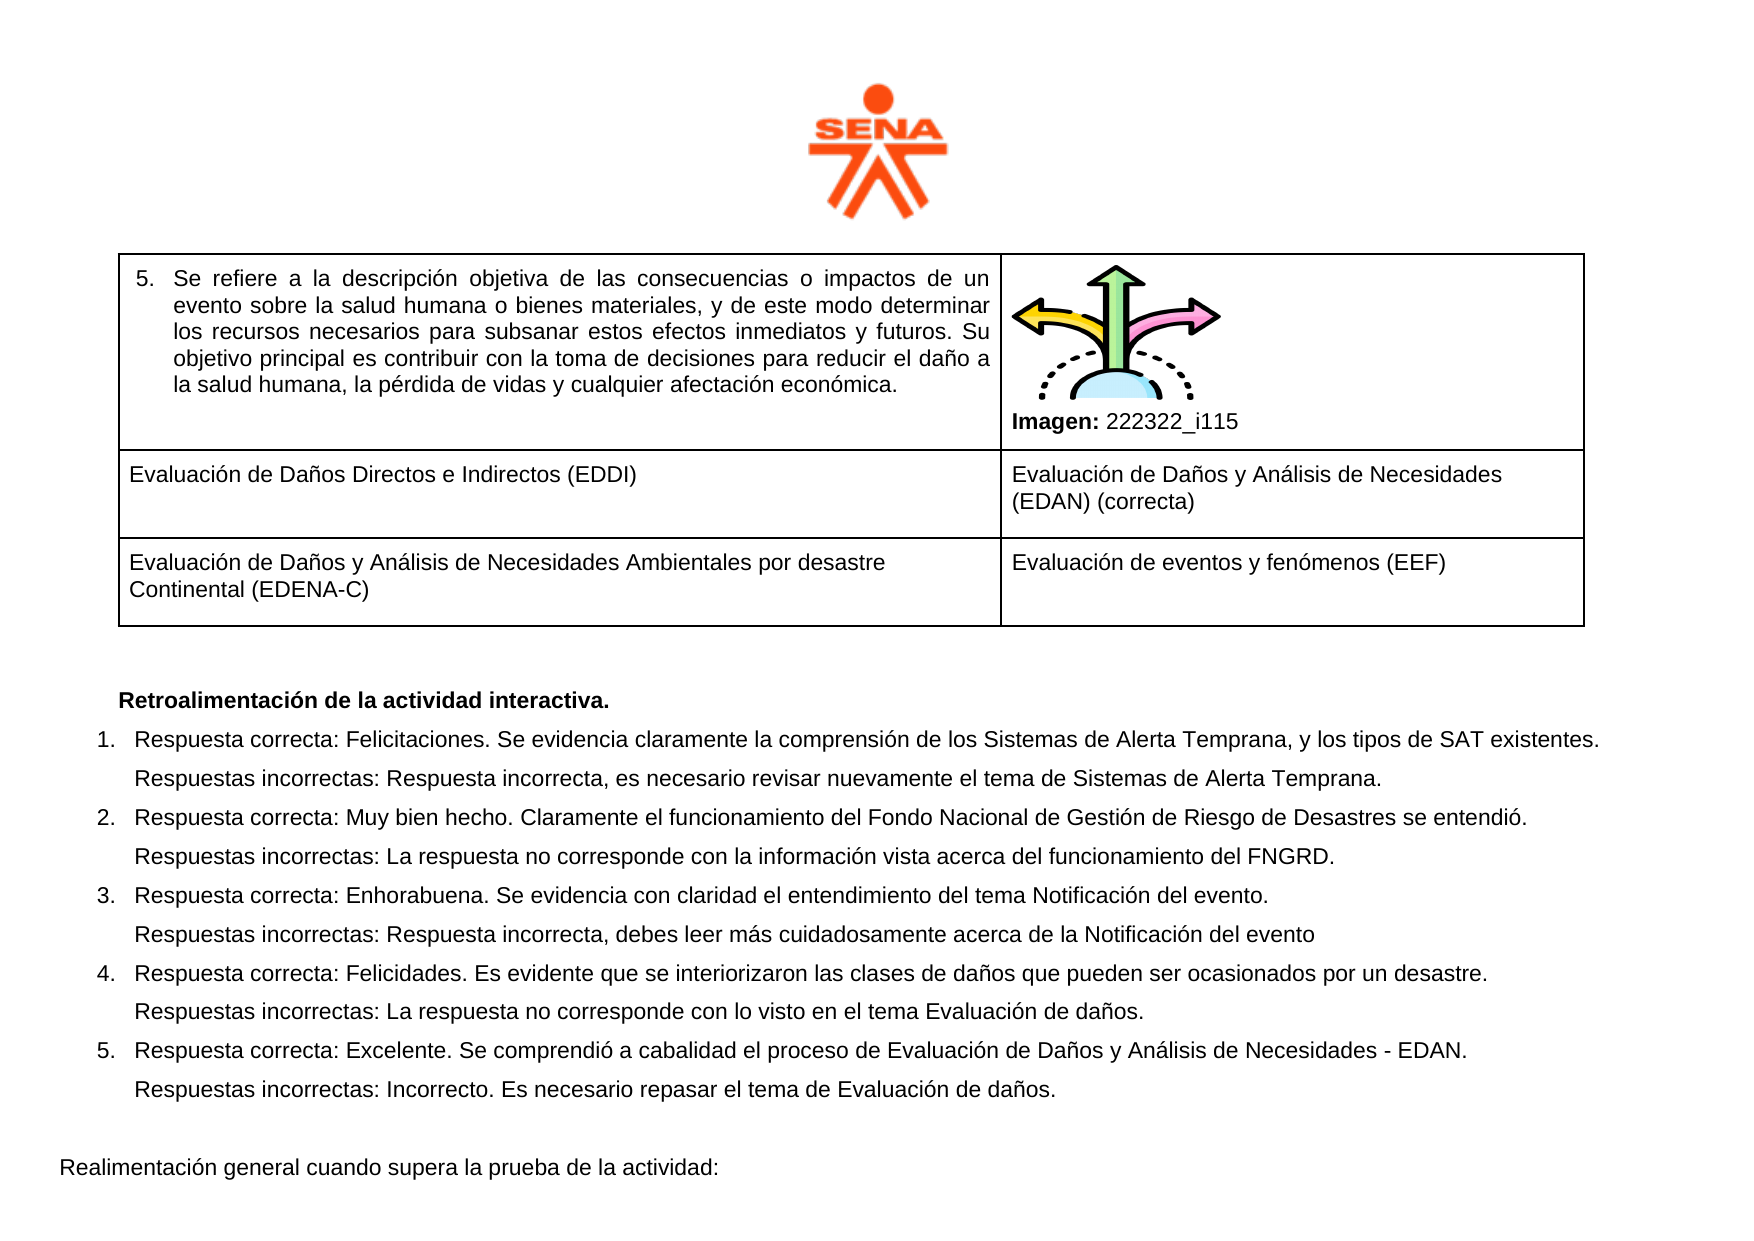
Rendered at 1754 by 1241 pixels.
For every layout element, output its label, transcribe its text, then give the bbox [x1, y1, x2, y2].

table_cell Evaluación de Daños Directos e Indirectos (EDDI) [120, 451, 1000, 537]
table_cell Evaluación de Daños y Análisis de Necesidades (EDAN) (correcta) [1002, 451, 1583, 537]
text Realimentación general cuando supera la prueba de la actividad: [59, 1154, 1695, 1180]
list Respuesta correcta: Muy bien hecho. Claramente el funcionamiento del Fondo Nacional de Gestión de Riesgo de Desastres se entendió. [97, 804, 1695, 830]
table_cell Evaluación de eventos y fenómenos (EEF) [1002, 539, 1583, 625]
text Respuestas incorrectas: Respuesta incorrecta, debes leer más cuidadosamente acerca de la Notificación del evento [134, 921, 1695, 947]
list Respuesta correcta: Felicidades. Es evidente que se interiorizaron las clases de daños que pueden ser ocasionados por un desastre. [97, 959, 1695, 986]
list Respuesta correcta: Felicitaciones. Se evidencia claramente la comprensión de los Sistemas de Alerta Temprana, y los tipos de SAT existentes. [97, 726, 1695, 753]
table_cell Se refiere a la descripción objetiva de las consecuencias o impactos de un evento sobre la salud humana o bienes materiales, y de este modo determinar los recursos necesarios para subsanar estos efectos inmediatos y futuros. Su objetivo principal es contribuir con la toma de decisiones para reducir el daño a la salud humana, la pérdida de vidas y cualquier afectación económica. [120, 255, 1000, 449]
picture [796, 75, 958, 227]
picture [1011, 265, 1221, 400]
list Respuesta correcta: Enhorabuena. Se evidencia con claridad el entendimiento del tema Notificación del evento. [97, 882, 1695, 908]
text Respuestas incorrectas: La respuesta no corresponde con la información vista acerca del funcionamiento del FNGRD. [134, 843, 1695, 869]
text Respuestas incorrectas: Respuesta incorrecta, es necesario revisar nuevamente el tema de Sistemas de Alerta Temprana. [134, 765, 1695, 792]
table_cell Evaluación de Daños y Análisis de Necesidades Ambientales por desastre Continental (EDENA-C) [120, 539, 1000, 625]
list Respuesta correcta: Excelente. Se comprendió a cabalidad el proceso de Evaluación de Daños y Análisis de Necesidades - EDAN. [97, 1037, 1695, 1063]
text Retroalimentación de la actividad interactiva. [59, 687, 1695, 714]
text Respuestas incorrectas: La respuesta no corresponde con lo visto en el tema Evaluación de daños. [134, 998, 1695, 1025]
text Respuestas incorrectas: Incorrecto. Es necesario repasar el tema de Evaluación de daños. [134, 1076, 1695, 1102]
table_cell Imagen: 222322_i115 [1002, 255, 1583, 449]
